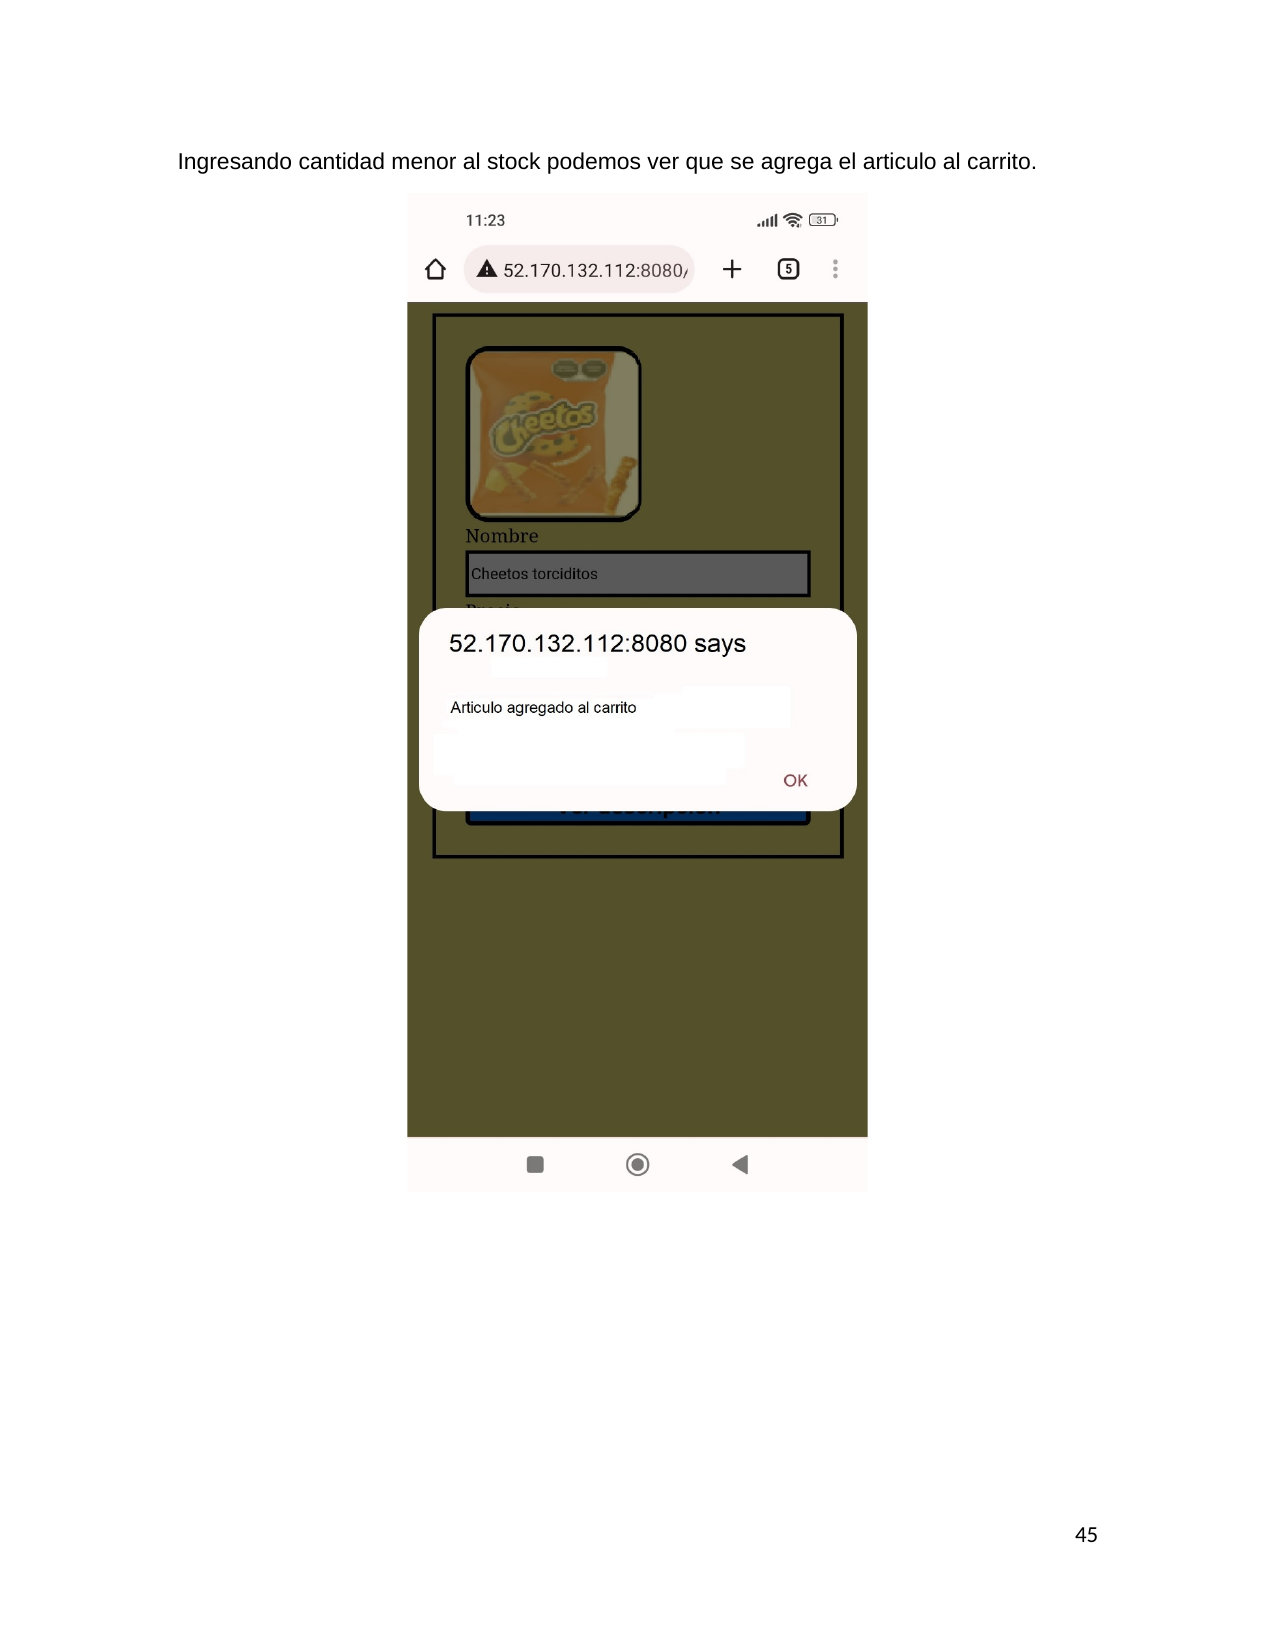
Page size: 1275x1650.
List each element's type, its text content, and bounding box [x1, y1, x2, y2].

text Ingresando cantidad menor al stock podemos ver que se agrega el articulo al carrito. [177, 148, 1098, 174]
picture [407, 193, 868, 1192]
